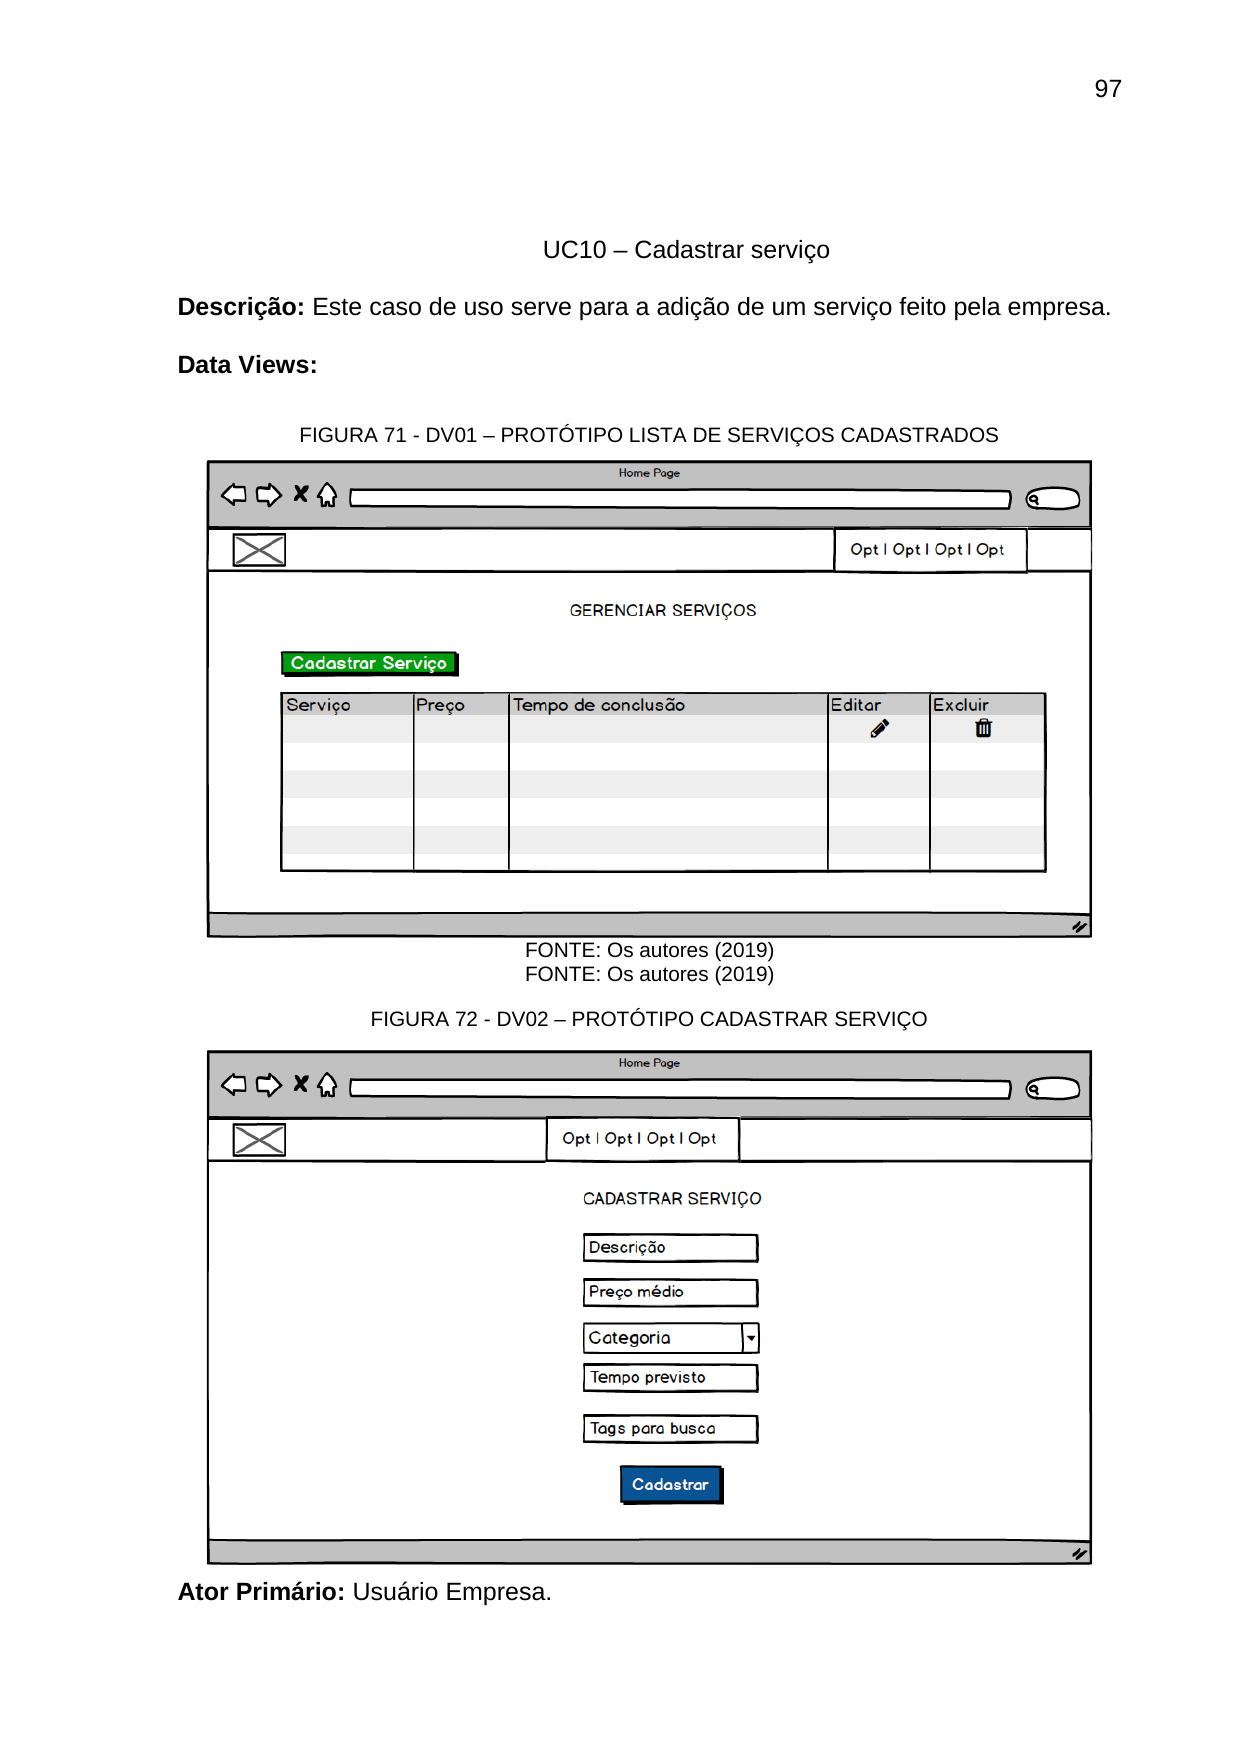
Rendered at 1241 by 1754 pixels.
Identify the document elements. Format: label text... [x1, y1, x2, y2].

picture [206, 1050, 1093, 1565]
text FONTE: Os autores (2019) [177, 962, 1122, 986]
text UC10 – Cadastrar serviço [177, 235, 1122, 263]
picture [206, 460, 1093, 938]
text Descrição: Este caso de uso serve para a adição de um serviço feito pela empresa. [177, 292, 1122, 321]
text Data Views: [177, 350, 1122, 378]
